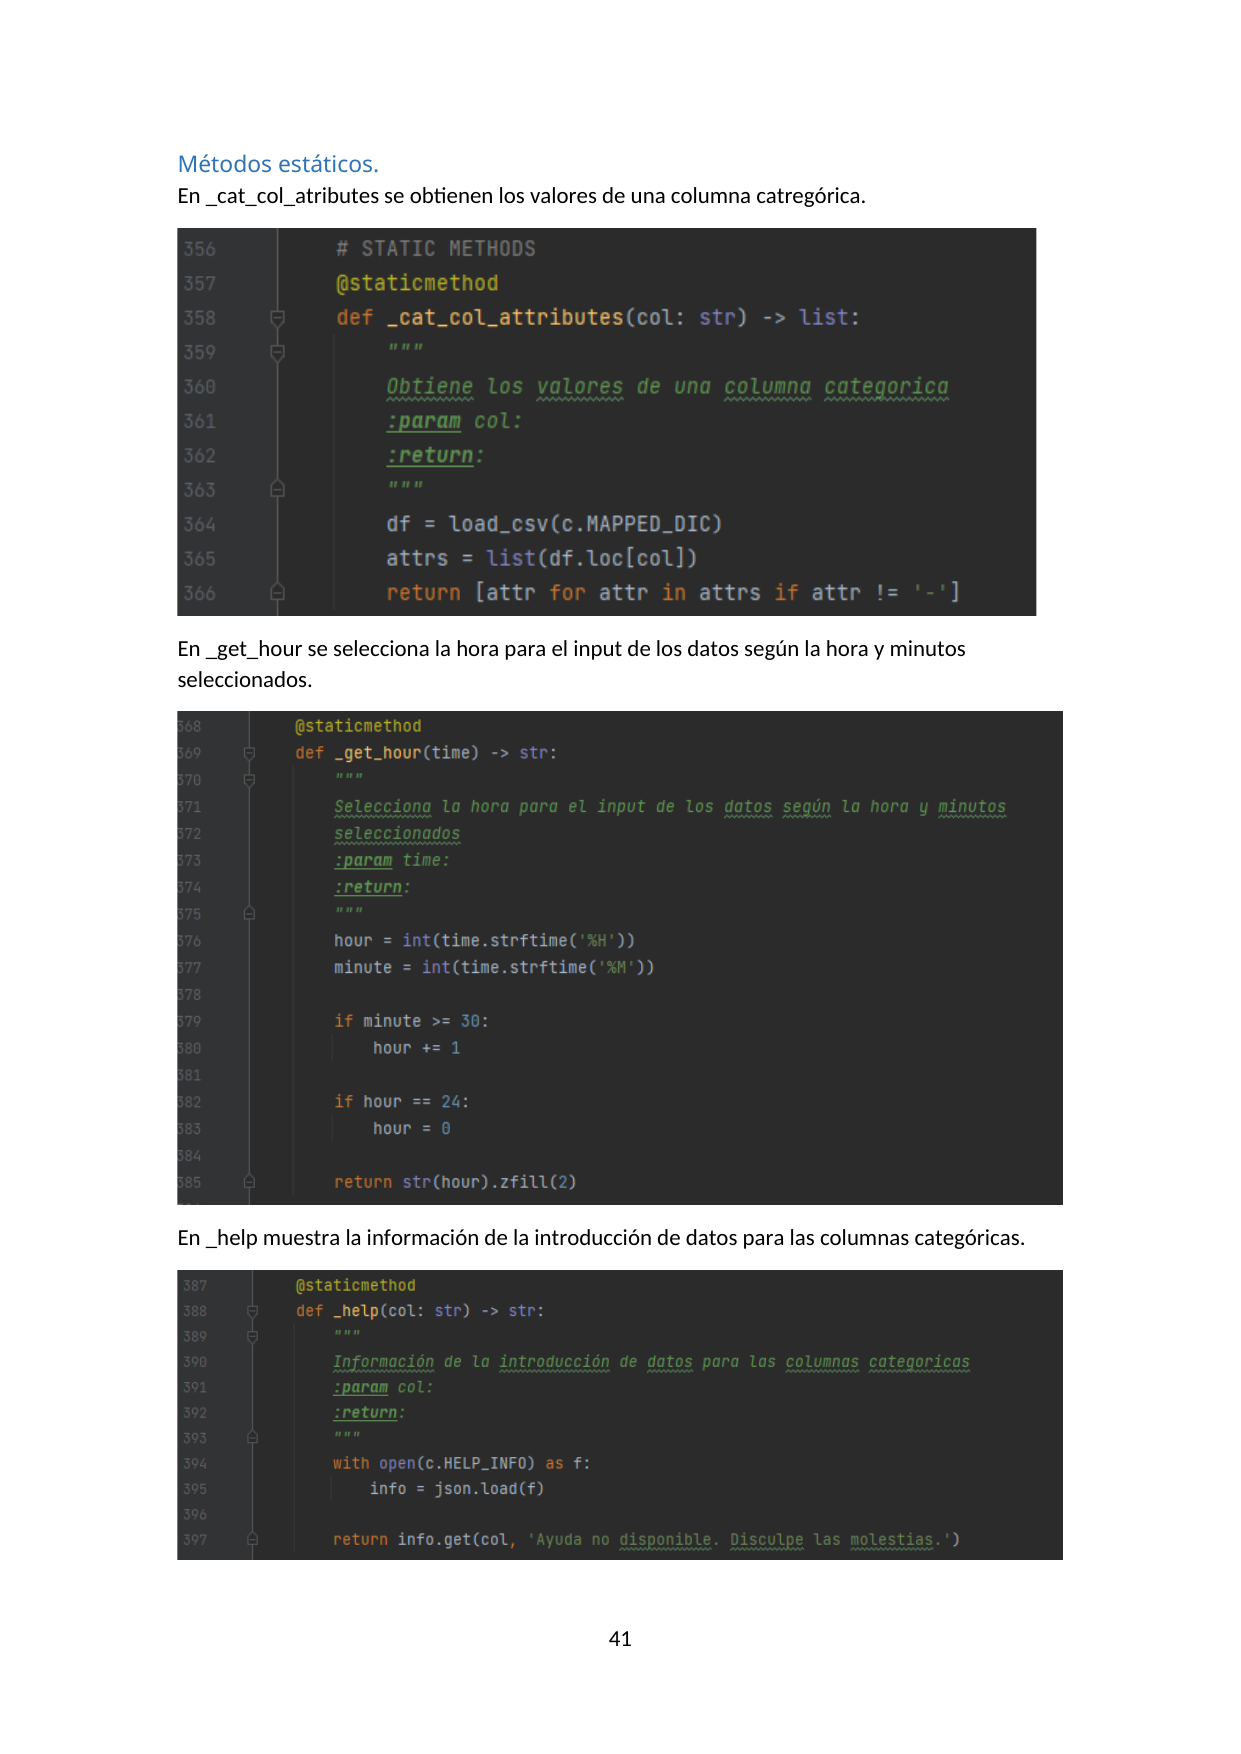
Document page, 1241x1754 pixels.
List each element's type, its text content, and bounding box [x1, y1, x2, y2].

text En _help muestra la información de la introducción de datos para las columnas categóricas. [177, 1223, 1063, 1251]
picture [177, 1270, 1063, 1560]
text En _get_hour se selecciona la hora para el input de los datos según la hora y minutos seleccionados. [177, 634, 1063, 693]
picture [177, 228, 1037, 616]
subtitle Métodos estáticos. [177, 148, 1063, 179]
picture [177, 711, 1063, 1205]
text En _cat_col_atributes se obtienen los valores de una columna catregórica. [177, 181, 1063, 209]
